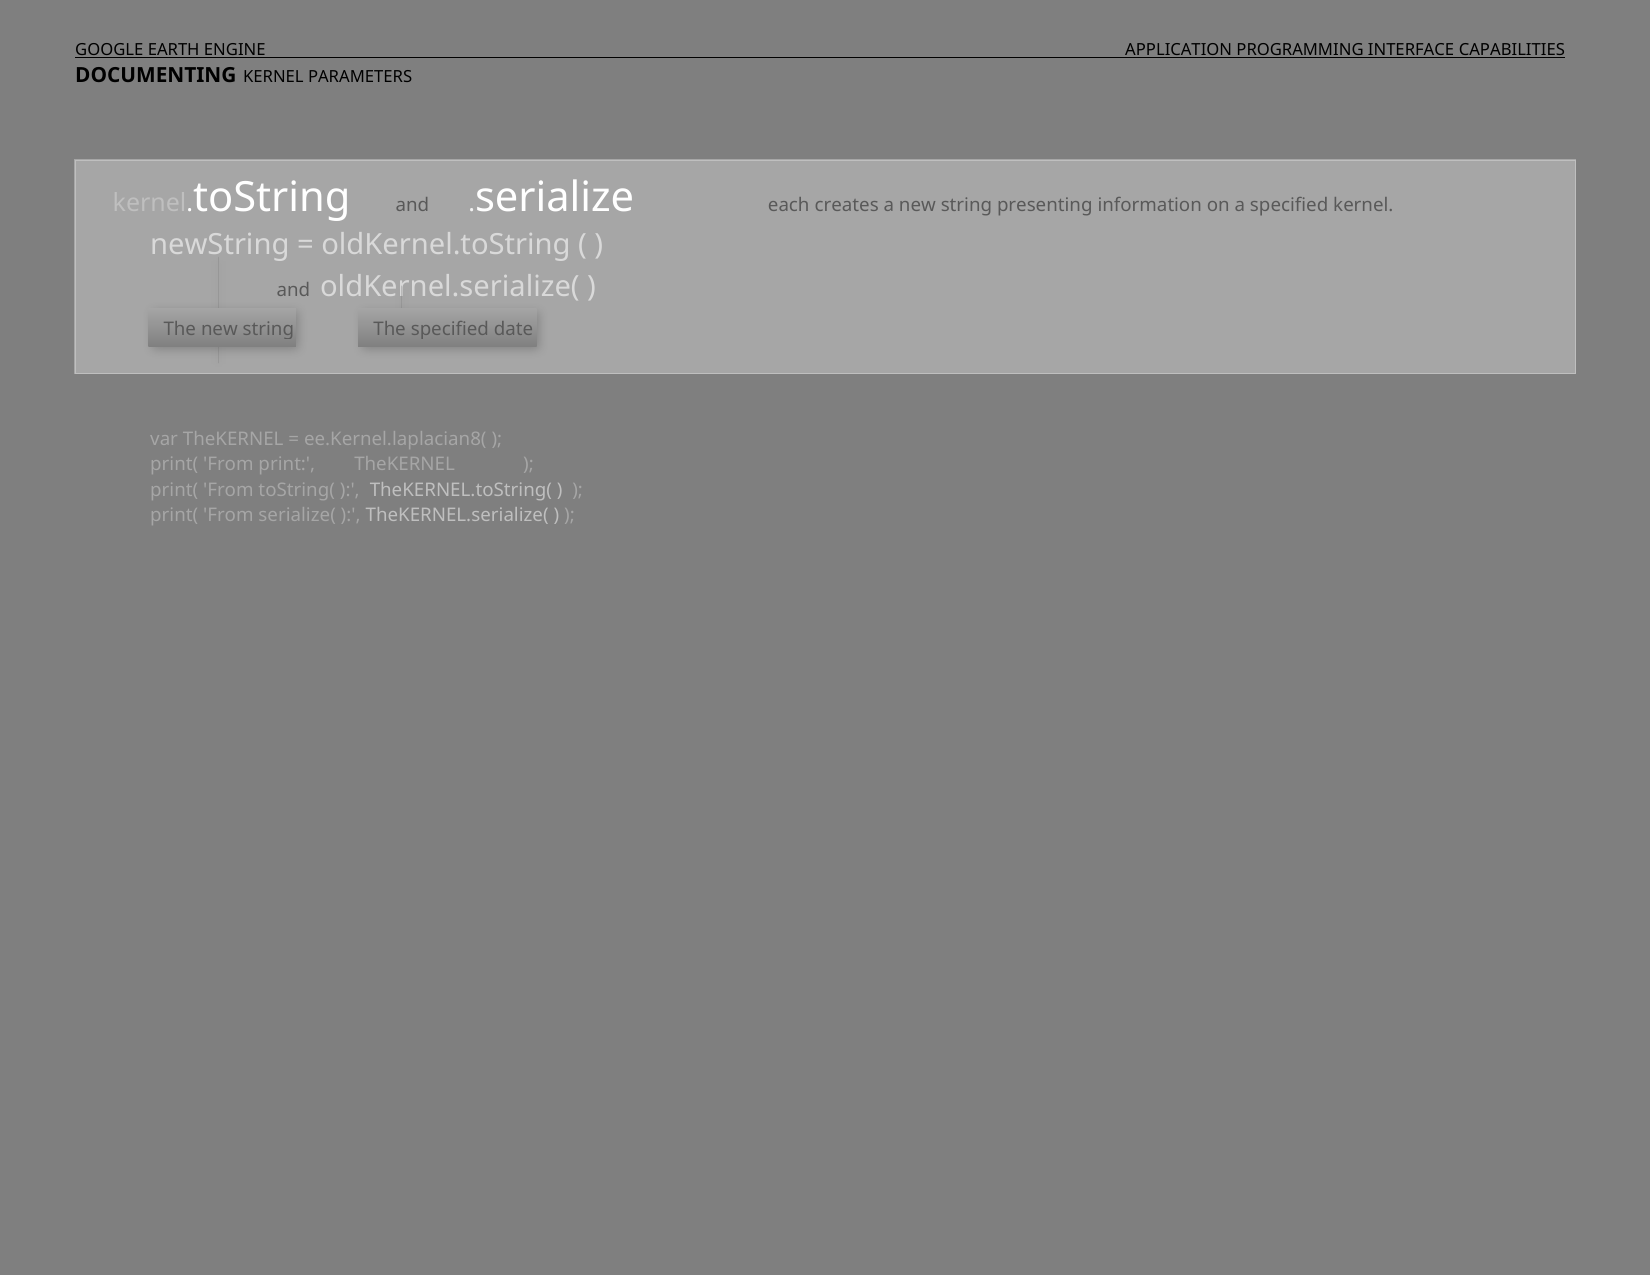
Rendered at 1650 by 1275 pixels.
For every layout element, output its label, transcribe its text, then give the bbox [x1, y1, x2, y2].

text print( 'From toString( ):', TheKERNEL.toString( ) ); [150, 476, 1650, 502]
text DOCUMENTING KERNEL [75, 60, 1575, 89]
text newString = oldKernel.toString ( ) [76, 216, 1575, 256]
text GOOGLE EARTH ENGINE APPLICATION PROGRAMMING INTERFACE CAPABILITIES [75, 37, 1575, 60]
text print( 'From print:', TheKERNEL ); [150, 451, 1650, 476]
text var TheKERNEL = ee.Kernel.laplacian8( ); [150, 425, 1650, 451]
text kernel.toString and .serialize each creates a new string presenting information on a specified kernel. [76, 161, 1575, 216]
text print( 'From serialize( ):', TheKERNEL.serialize( ) ); [150, 502, 1650, 527]
